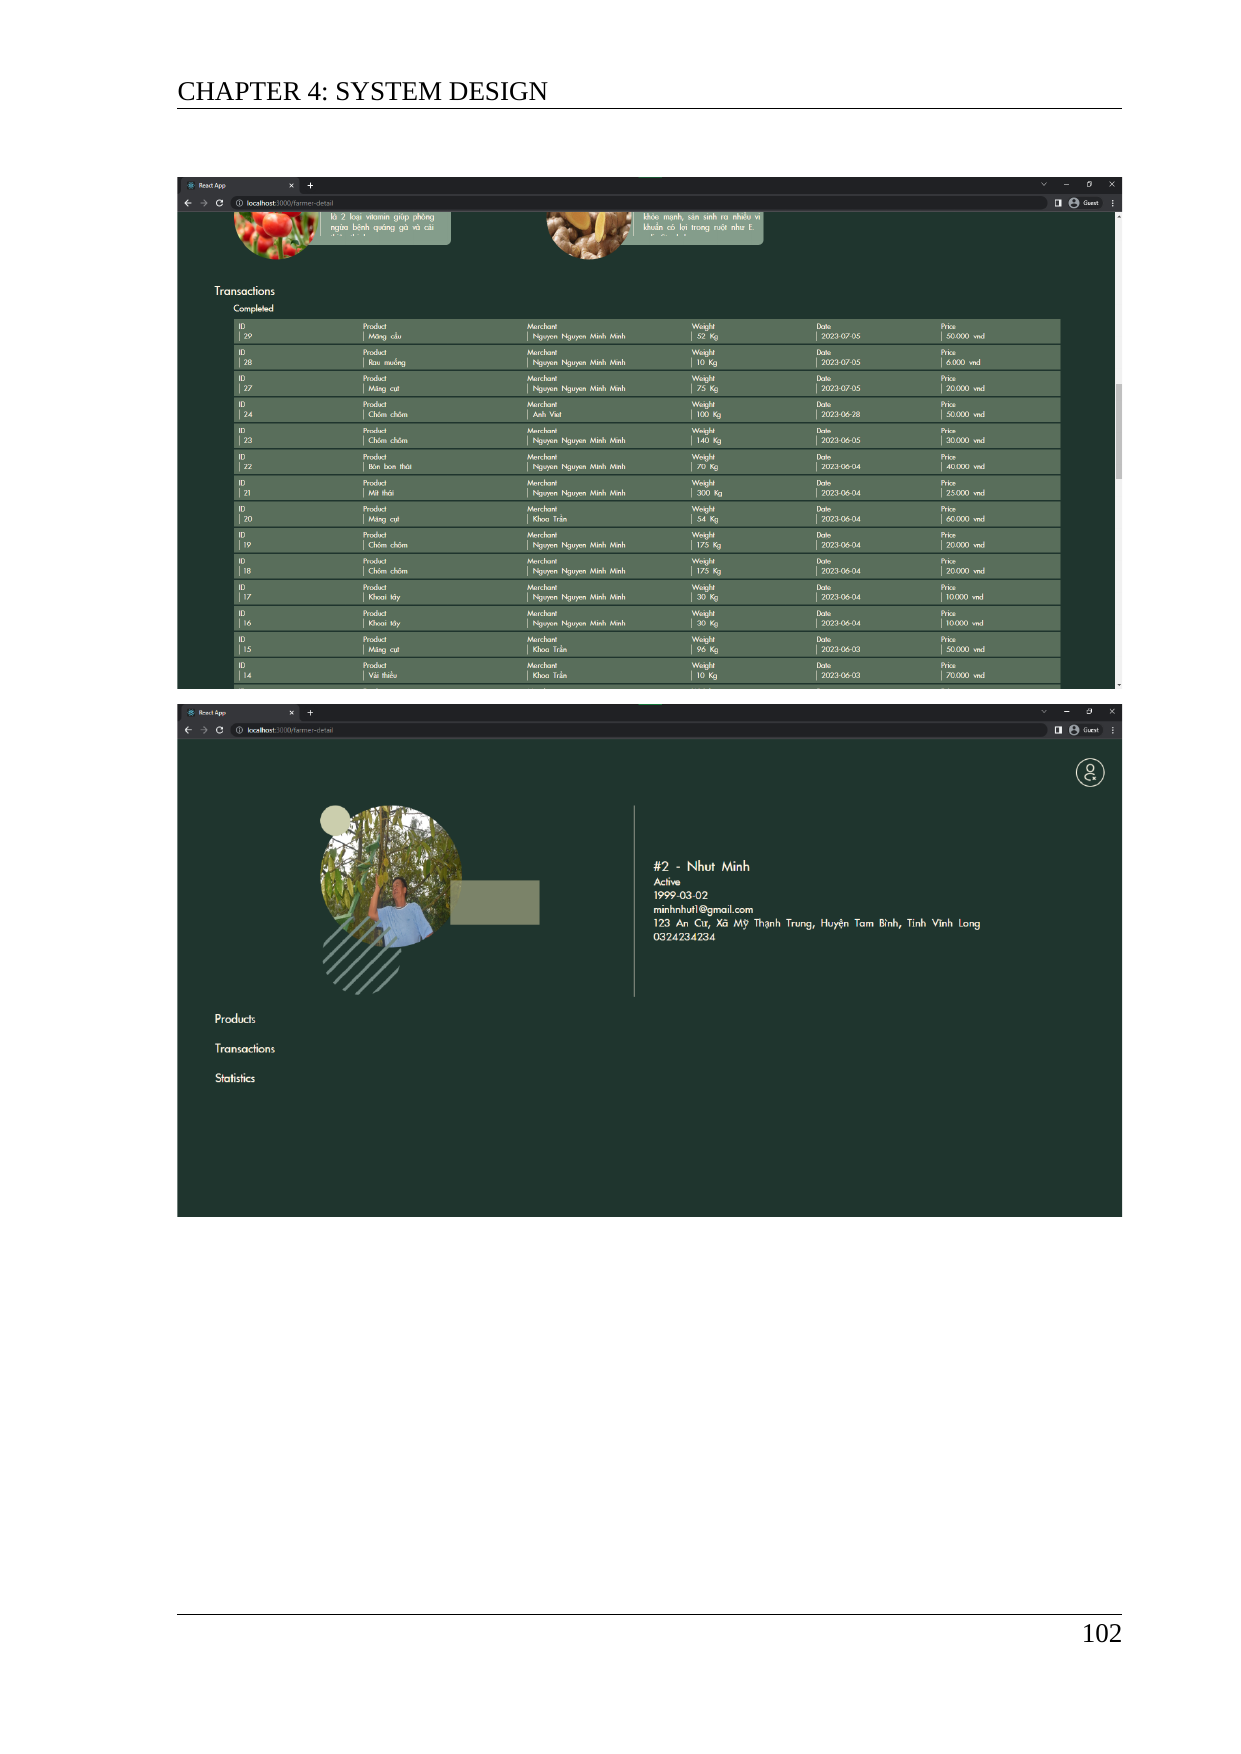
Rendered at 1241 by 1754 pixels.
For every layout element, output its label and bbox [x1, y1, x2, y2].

picture [177, 704, 1123, 1217]
picture [177, 177, 1123, 689]
